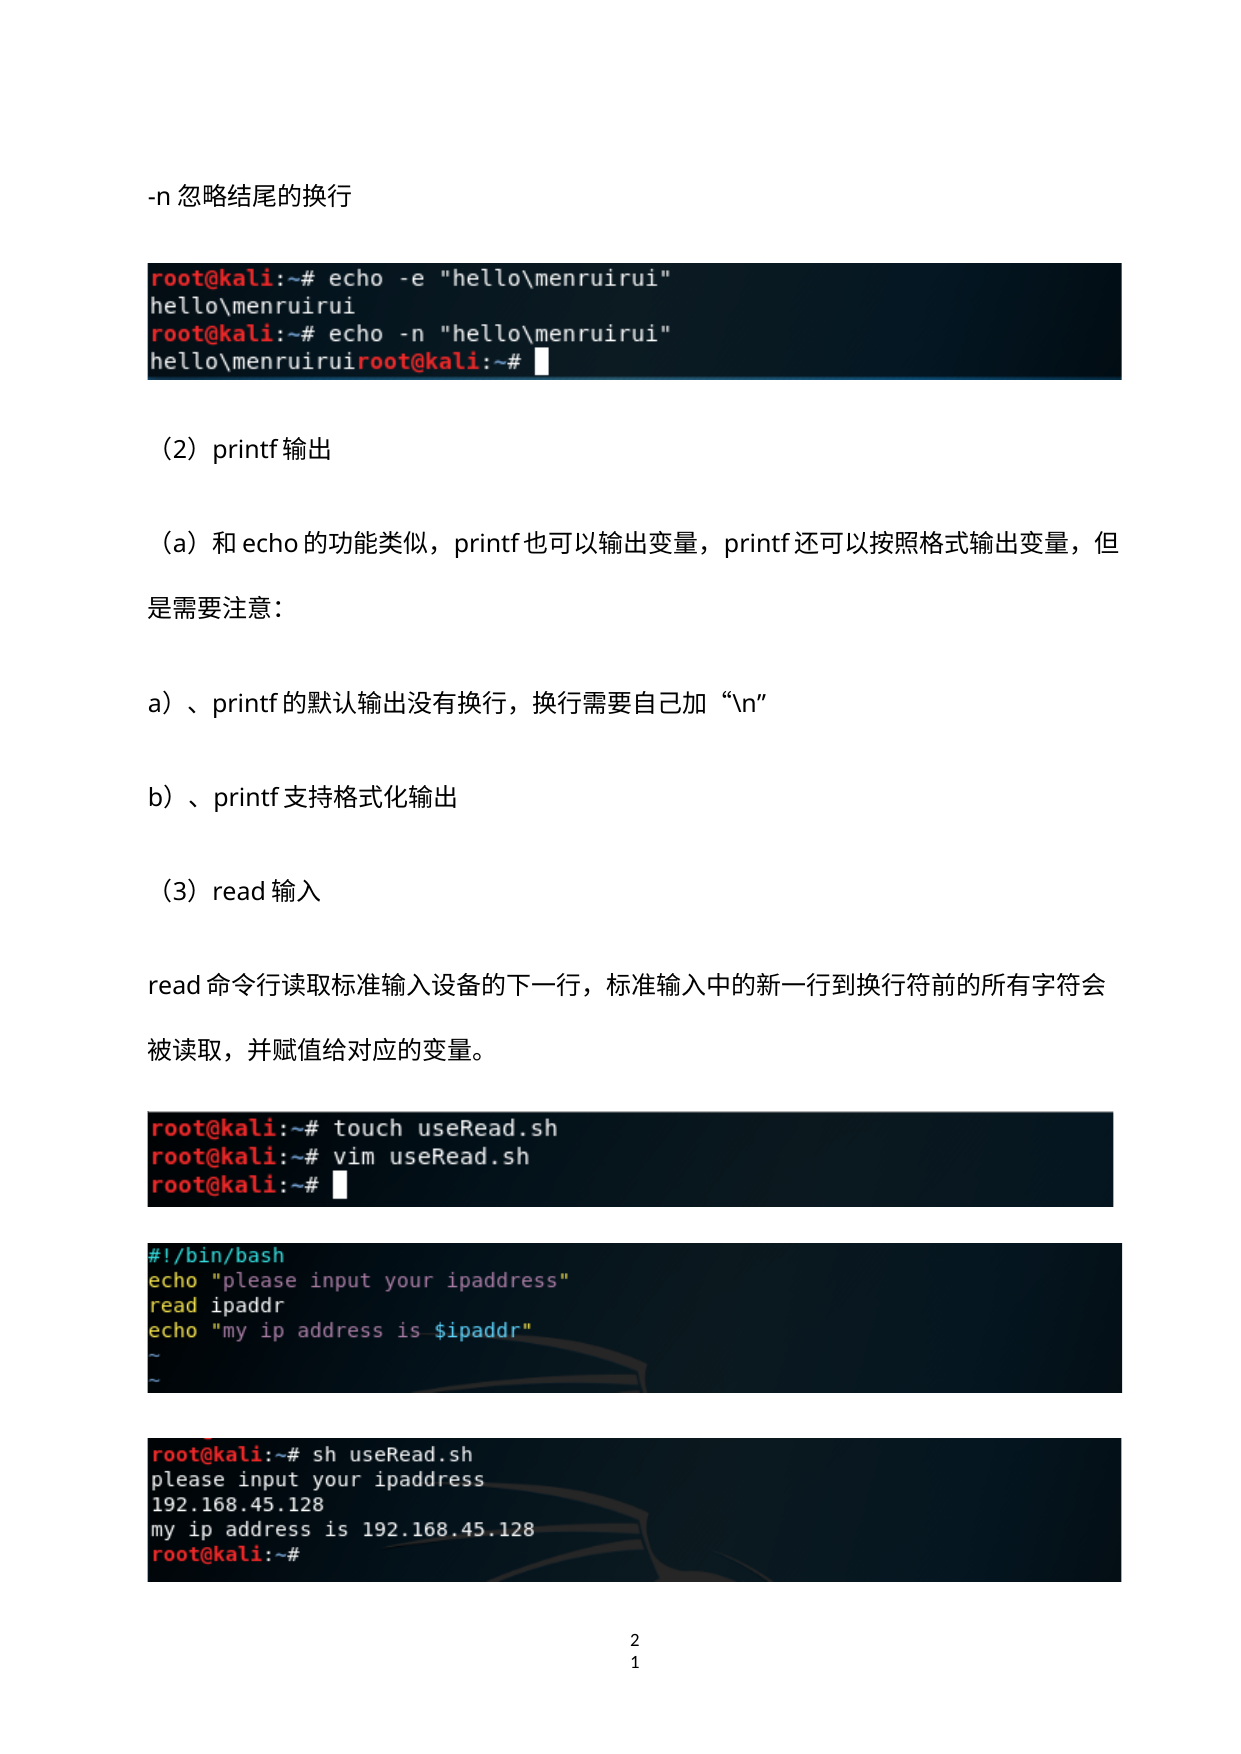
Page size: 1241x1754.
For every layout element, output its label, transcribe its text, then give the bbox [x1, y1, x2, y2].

text a）、printf的默认输出没有换行，换行需要自己加“\n” [148, 669, 1122, 734]
text （2）printf输出 [148, 415, 1122, 480]
text （3）read输入 [148, 857, 1122, 922]
text read命令行读取标准输入设备的下一行，标准输入中的新一行到换行符前的所有字符会被读取，并赋值给对应的变量。 [148, 951, 1122, 1081]
picture [147, 1438, 1122, 1582]
text b）、printf支持格式化输出 [148, 763, 1122, 828]
picture [147, 1111, 1114, 1207]
picture [147, 1243, 1123, 1393]
text -n 忽略结尾的换行 [148, 162, 1122, 227]
text （a）和echo的功能类似，printf也可以输出变量，printf还可以按照格式输出变量，但是需要注意： [148, 509, 1122, 639]
picture [147, 263, 1122, 380]
